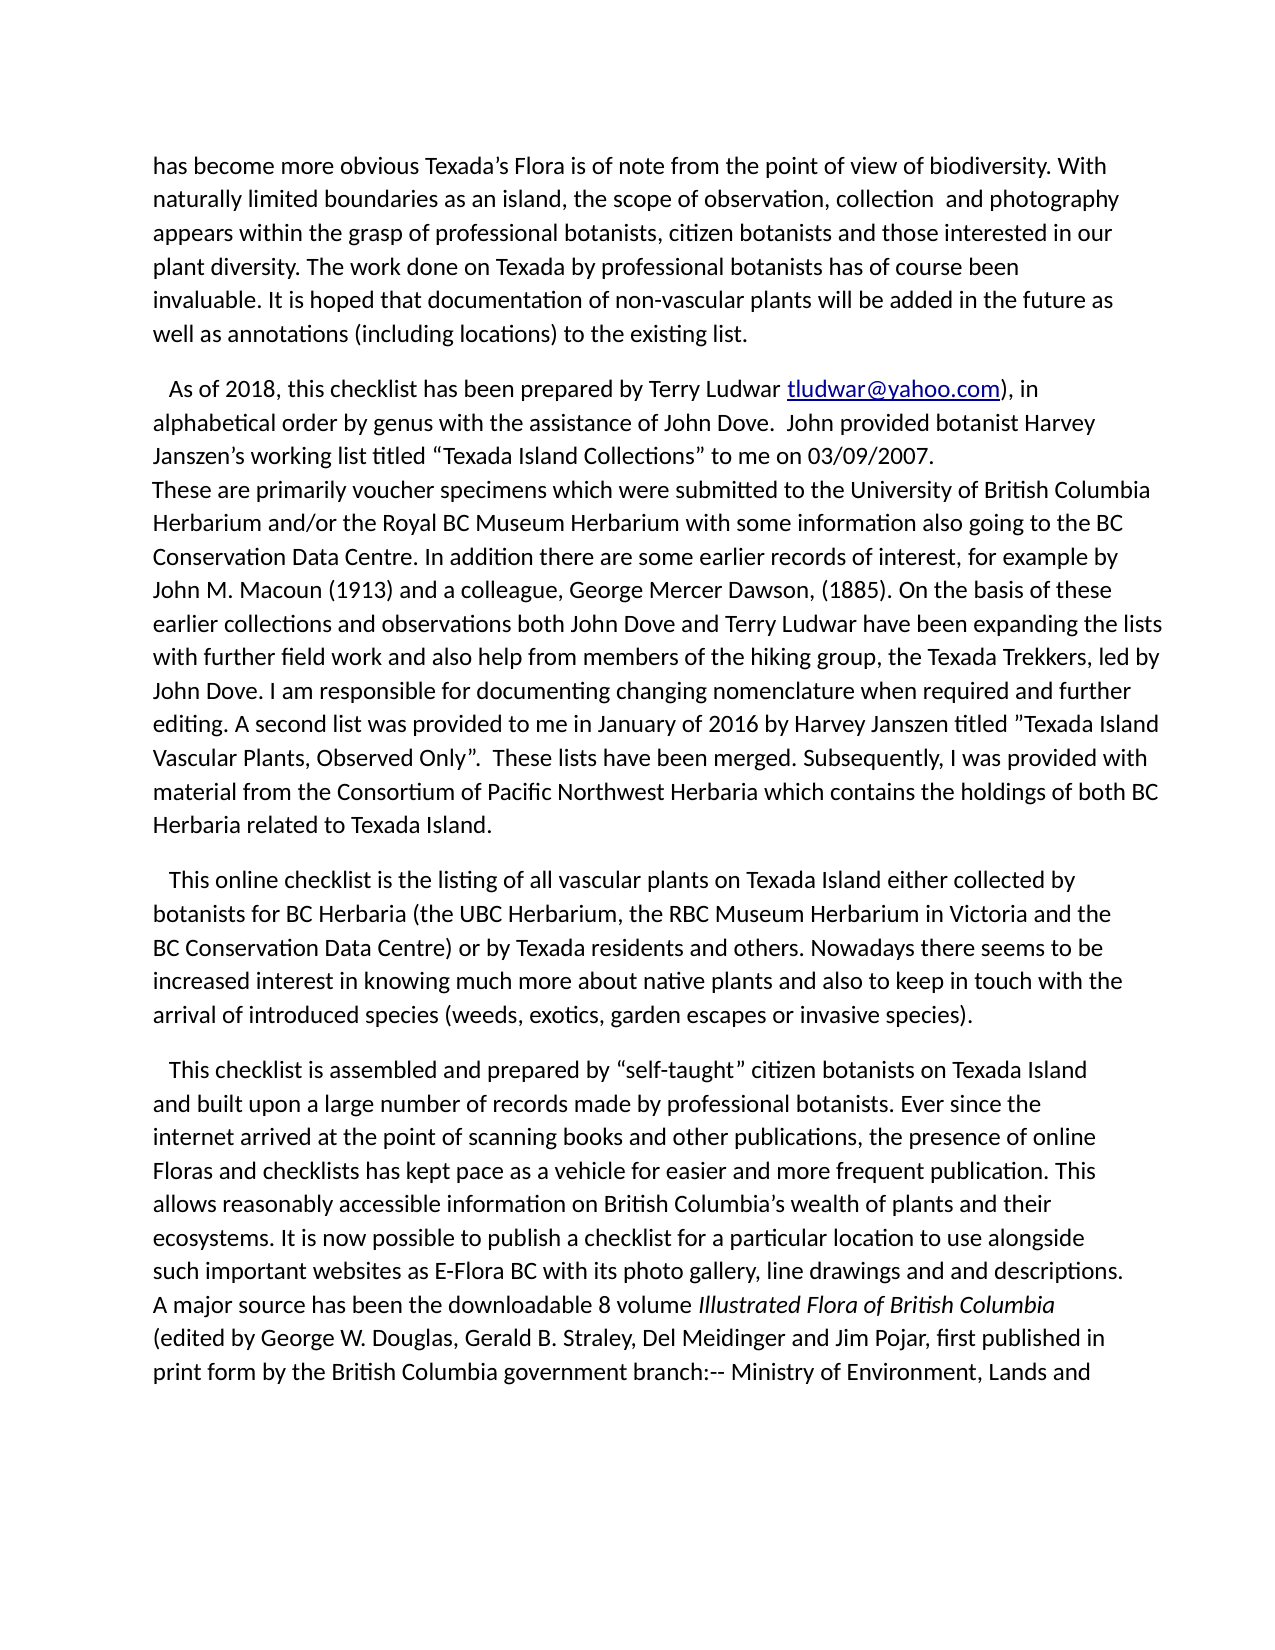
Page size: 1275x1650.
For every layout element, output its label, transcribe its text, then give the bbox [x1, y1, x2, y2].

text As of 2018, this checklist has been prepared by Terry Ludwar tludwar@yahoo.com), in alphabetical order by genus with the assistance of John Dove. John provided botanist Harvey Janszen’s working list titled “Texada Island Collections” to me on 03/09/2007. [152, 373, 1126, 471]
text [152, 150, 1126, 348]
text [152, 1054, 1126, 1387]
text These are primarily voucher specimens which were submitted to the University of British Columbia Herbarium and/or the Royal BC Museum Herbarium with some information also going to the BC Conservation Data Centre. In addition there are some earlier records of interest, for example by John M. Macoun (1913) and a colleague, George Mercer Dawson, (1885). On the basis of these earlier collections and observations both John Dove and Terry Ludwar have been expanding the lists with further field work and also help from members of the hiking group, the Texada Trekkers, led by John Dove. I am responsible for documenting changing nomenclature when required and further editing. A second list was provided to me in January of 2016 by Harvey Janszen titled ”Texada Island Vascular Plants, Observed Only”. These lists have been merged. Subsequently, I was provided with material from the Consortium of Pacific Northwest Herbaria which contains the holdings of both BC Herbaria related to Texada Island. [152, 474, 1169, 840]
text This online checklist is the listing of all vascular plants on Texada Island either collected by botanists for BC Herbaria (the UBC Herbarium, the RBC Museum Herbarium in Victoria and the BC Conservation Data Centre) or by Texada residents and others. Nowadays there seems to be increased interest in knowing much more about native plants and also to keep in touch with the arrival of introduced species (weeds, exotics, garden escapes or invasive species). [152, 864, 1126, 1029]
